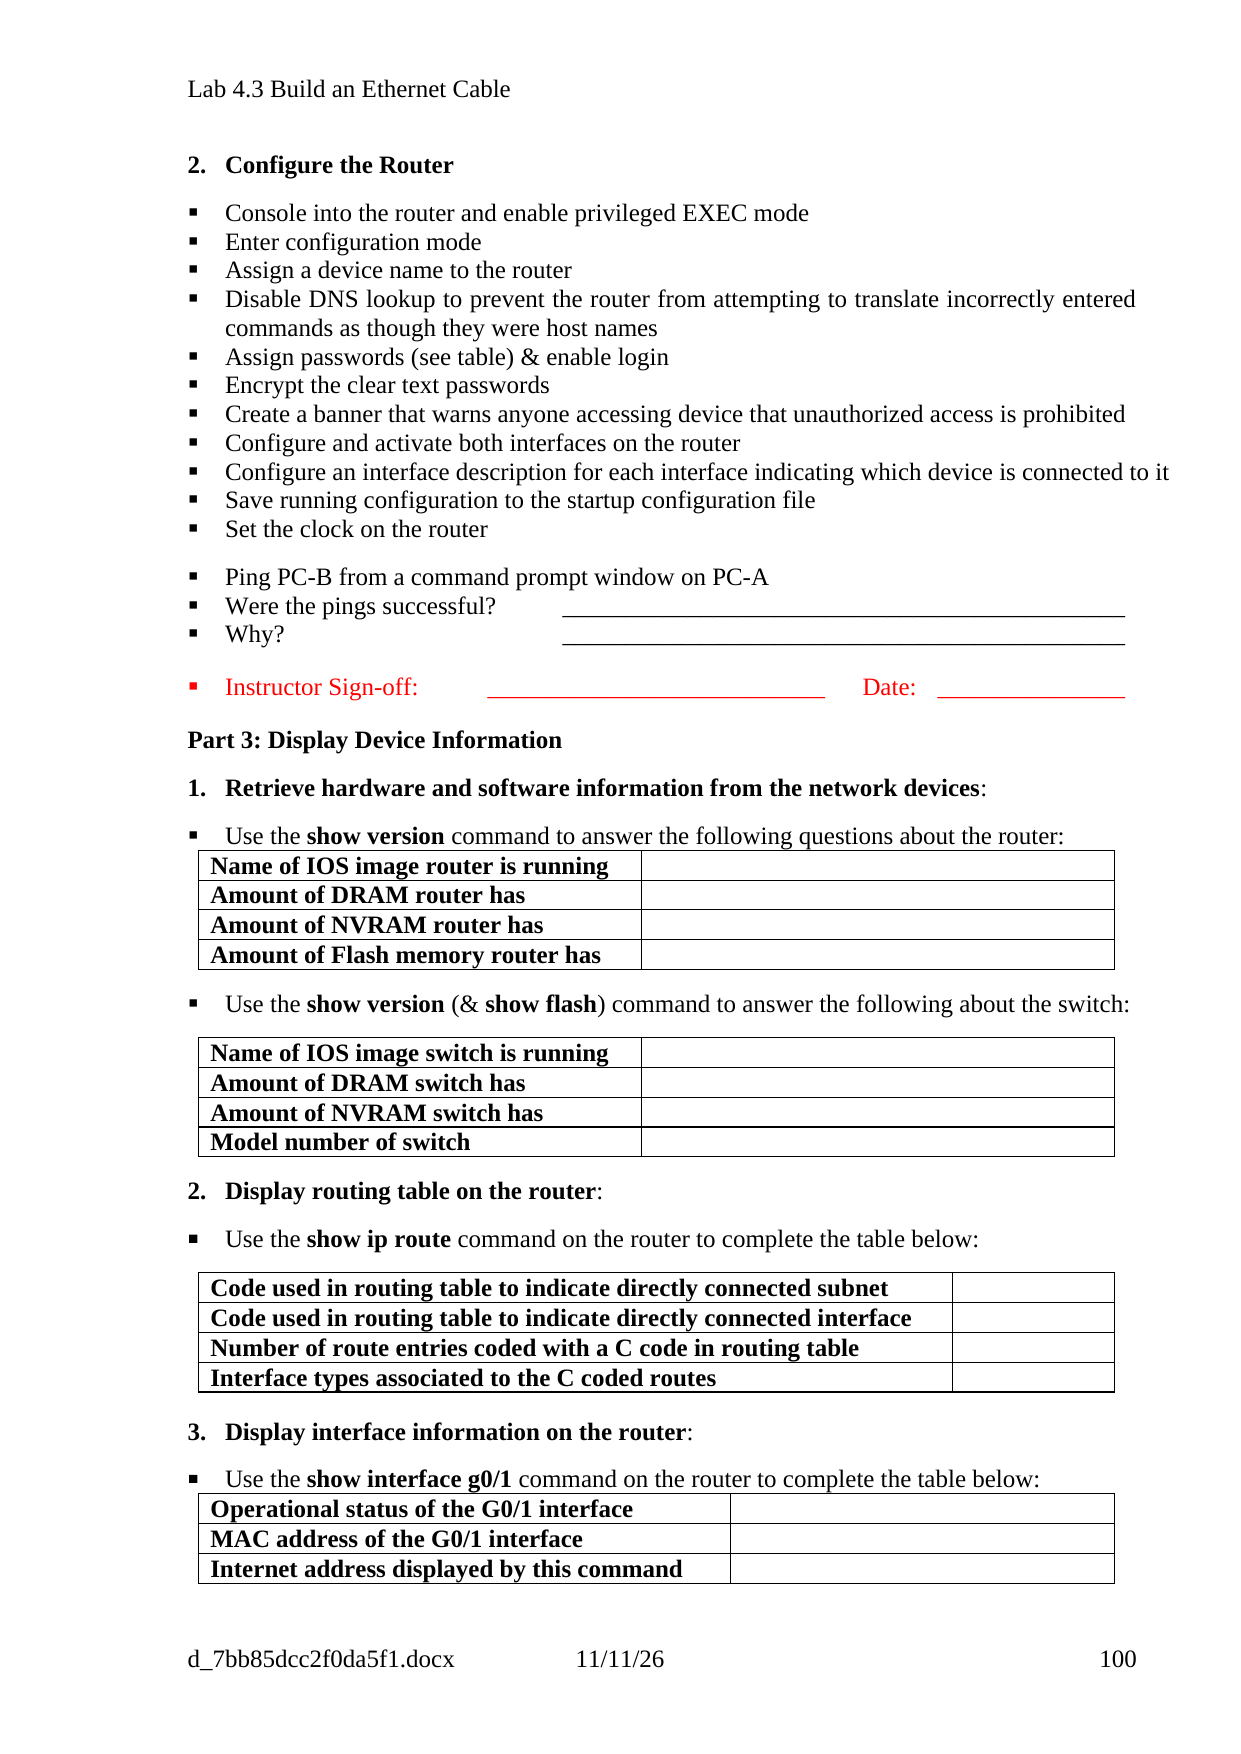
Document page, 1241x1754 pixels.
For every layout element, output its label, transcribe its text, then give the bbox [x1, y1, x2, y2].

list Configure the Router [187, 150, 1137, 179]
list Console into the router and enable privileged EXEC mode [187, 198, 1137, 227]
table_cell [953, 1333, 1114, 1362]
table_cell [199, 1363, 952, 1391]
list Create a banner that warns anyone accessing device that unauthorized access is prohibited [187, 399, 1137, 428]
list Instructor Sign-off: ___________________________ Date: _______________ [187, 672, 1137, 701]
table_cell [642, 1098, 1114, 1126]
list Use the show version (& show flash) command to answer the following about the switch: [187, 989, 1186, 1018]
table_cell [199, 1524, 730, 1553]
list Were the pings successful? _____________________________________________ [187, 591, 1137, 619]
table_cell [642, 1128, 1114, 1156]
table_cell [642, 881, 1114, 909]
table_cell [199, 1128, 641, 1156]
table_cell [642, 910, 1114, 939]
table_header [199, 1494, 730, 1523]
list Set the clock on the router [187, 514, 1137, 543]
list Display routing table on the router: [187, 1176, 1137, 1205]
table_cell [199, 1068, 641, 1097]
list Use the show ip route command on the router to complete the table below: [187, 1224, 1137, 1253]
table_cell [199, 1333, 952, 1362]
list Enter configuration mode [187, 227, 1137, 255]
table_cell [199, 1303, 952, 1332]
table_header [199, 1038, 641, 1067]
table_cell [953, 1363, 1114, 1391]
list Why? _____________________________________________ [187, 619, 1137, 648]
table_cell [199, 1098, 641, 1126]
list Disable DNS lookup to prevent the router from attempting to translate incorrectly entered commands as though they were host names [187, 284, 1137, 342]
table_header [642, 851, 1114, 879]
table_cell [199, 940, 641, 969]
list Use the show version command to answer the following questions about the router: [187, 821, 1171, 850]
list Configure an interface description for each interface indicating which device is connected to it [187, 457, 1176, 485]
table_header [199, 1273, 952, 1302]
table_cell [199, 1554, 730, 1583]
list Use the show interface g0/1 command on the router to complete the table below: [187, 1464, 1137, 1493]
list Ping PC-B from a command prompt window on PC-A [187, 562, 1137, 591]
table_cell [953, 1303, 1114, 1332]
list Display interface information on the router: [187, 1417, 1137, 1445]
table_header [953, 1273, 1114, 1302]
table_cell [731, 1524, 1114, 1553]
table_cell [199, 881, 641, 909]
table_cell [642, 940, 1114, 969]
list Encrypt the clear text passwords [187, 370, 1137, 399]
list Save running configuration to the startup configuration file [187, 485, 1137, 514]
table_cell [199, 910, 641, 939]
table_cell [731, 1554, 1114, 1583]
list Assign a device name to the router [187, 255, 1137, 284]
list Configure and activate both interfaces on the router [187, 428, 1137, 457]
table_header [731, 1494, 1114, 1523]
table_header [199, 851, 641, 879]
text Part 3: Display Device Information [187, 725, 1137, 754]
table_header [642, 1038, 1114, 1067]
list Retrieve hardware and software information from the network devices: [187, 773, 1137, 802]
list Assign passwords (see table) & enable login [187, 342, 1137, 370]
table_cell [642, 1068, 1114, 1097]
